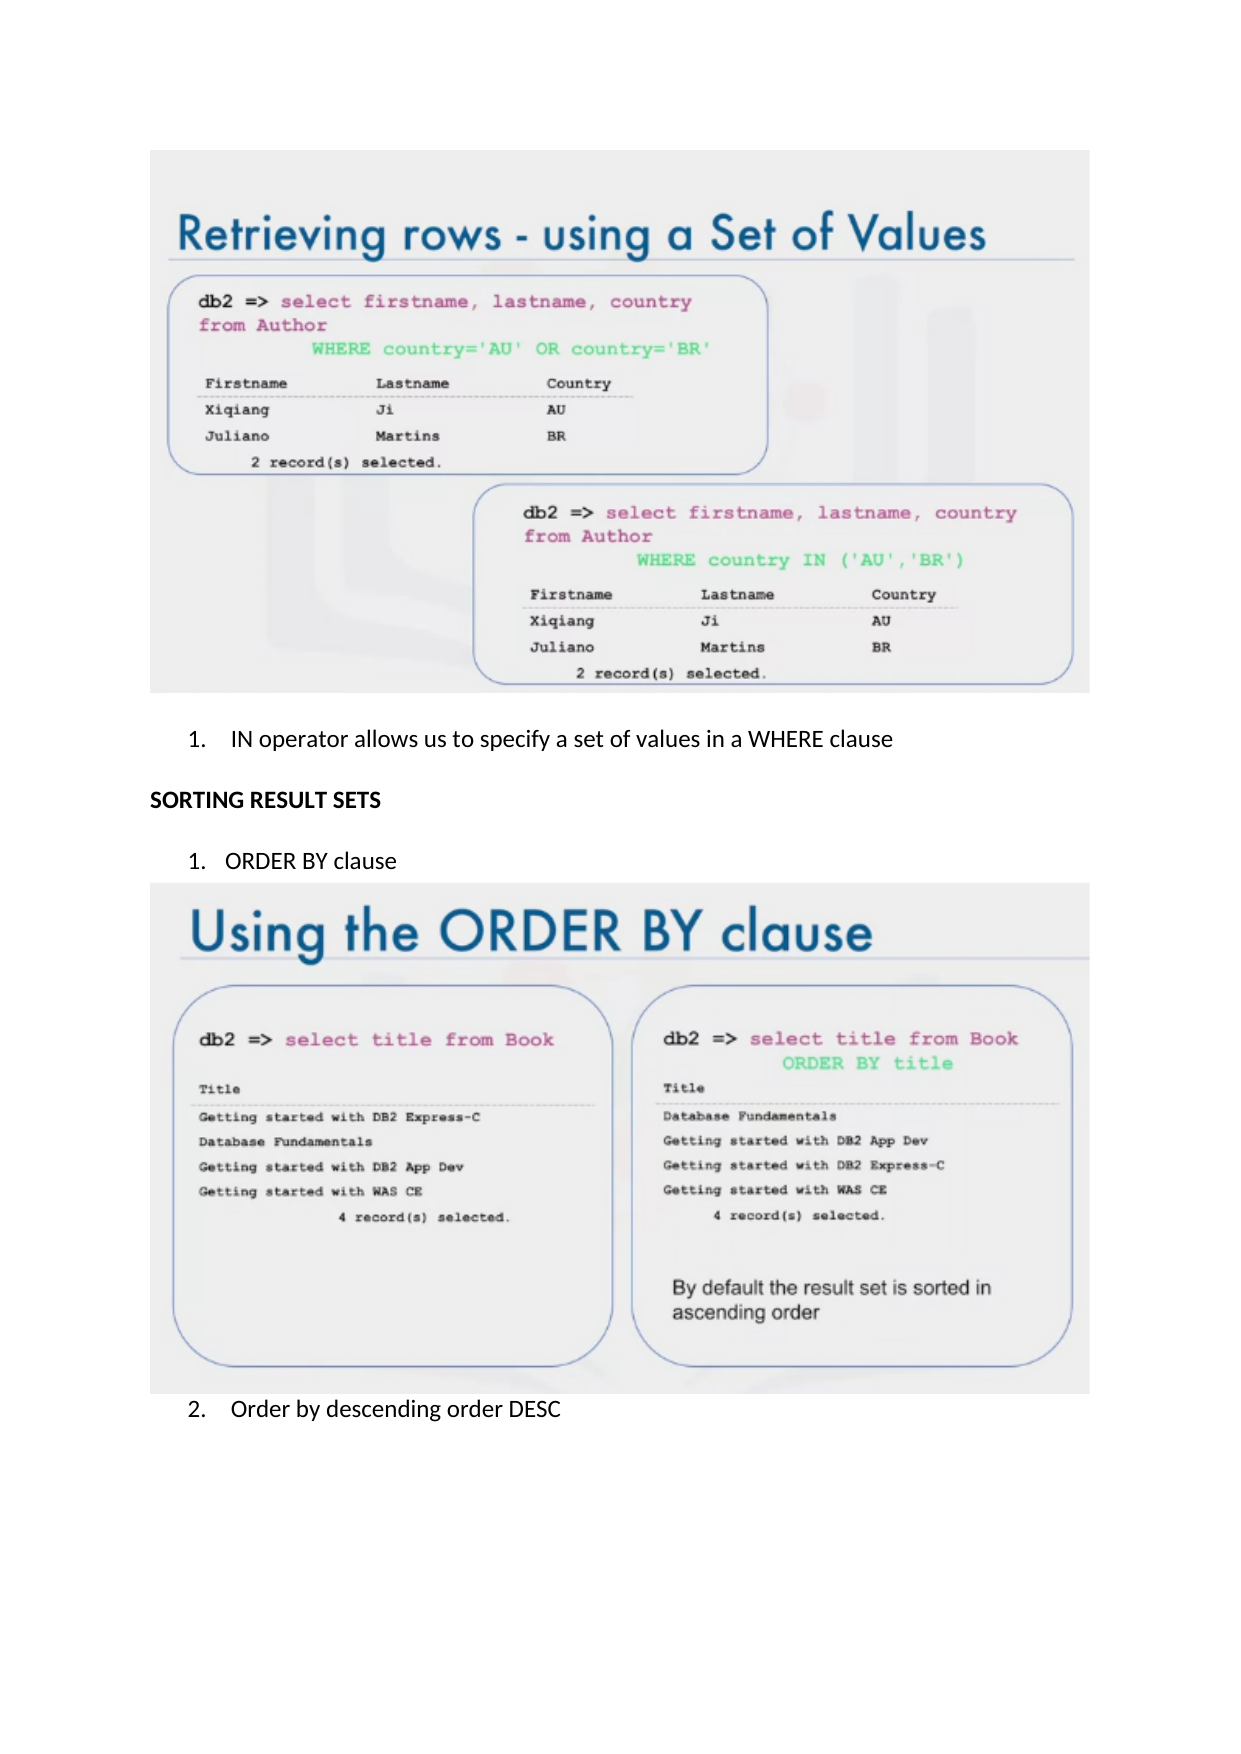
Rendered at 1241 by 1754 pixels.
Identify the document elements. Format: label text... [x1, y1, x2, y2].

list ORDER BY clause [187, 845, 1090, 875]
picture [150, 875, 1090, 1394]
list IN operator allows us to specify a set of values in a WHERE clause [187, 723, 1090, 754]
text SORTING RESULT SETS [150, 784, 1090, 815]
picture [150, 150, 1090, 693]
list Order by descending order DESC [187, 1394, 1090, 1424]
